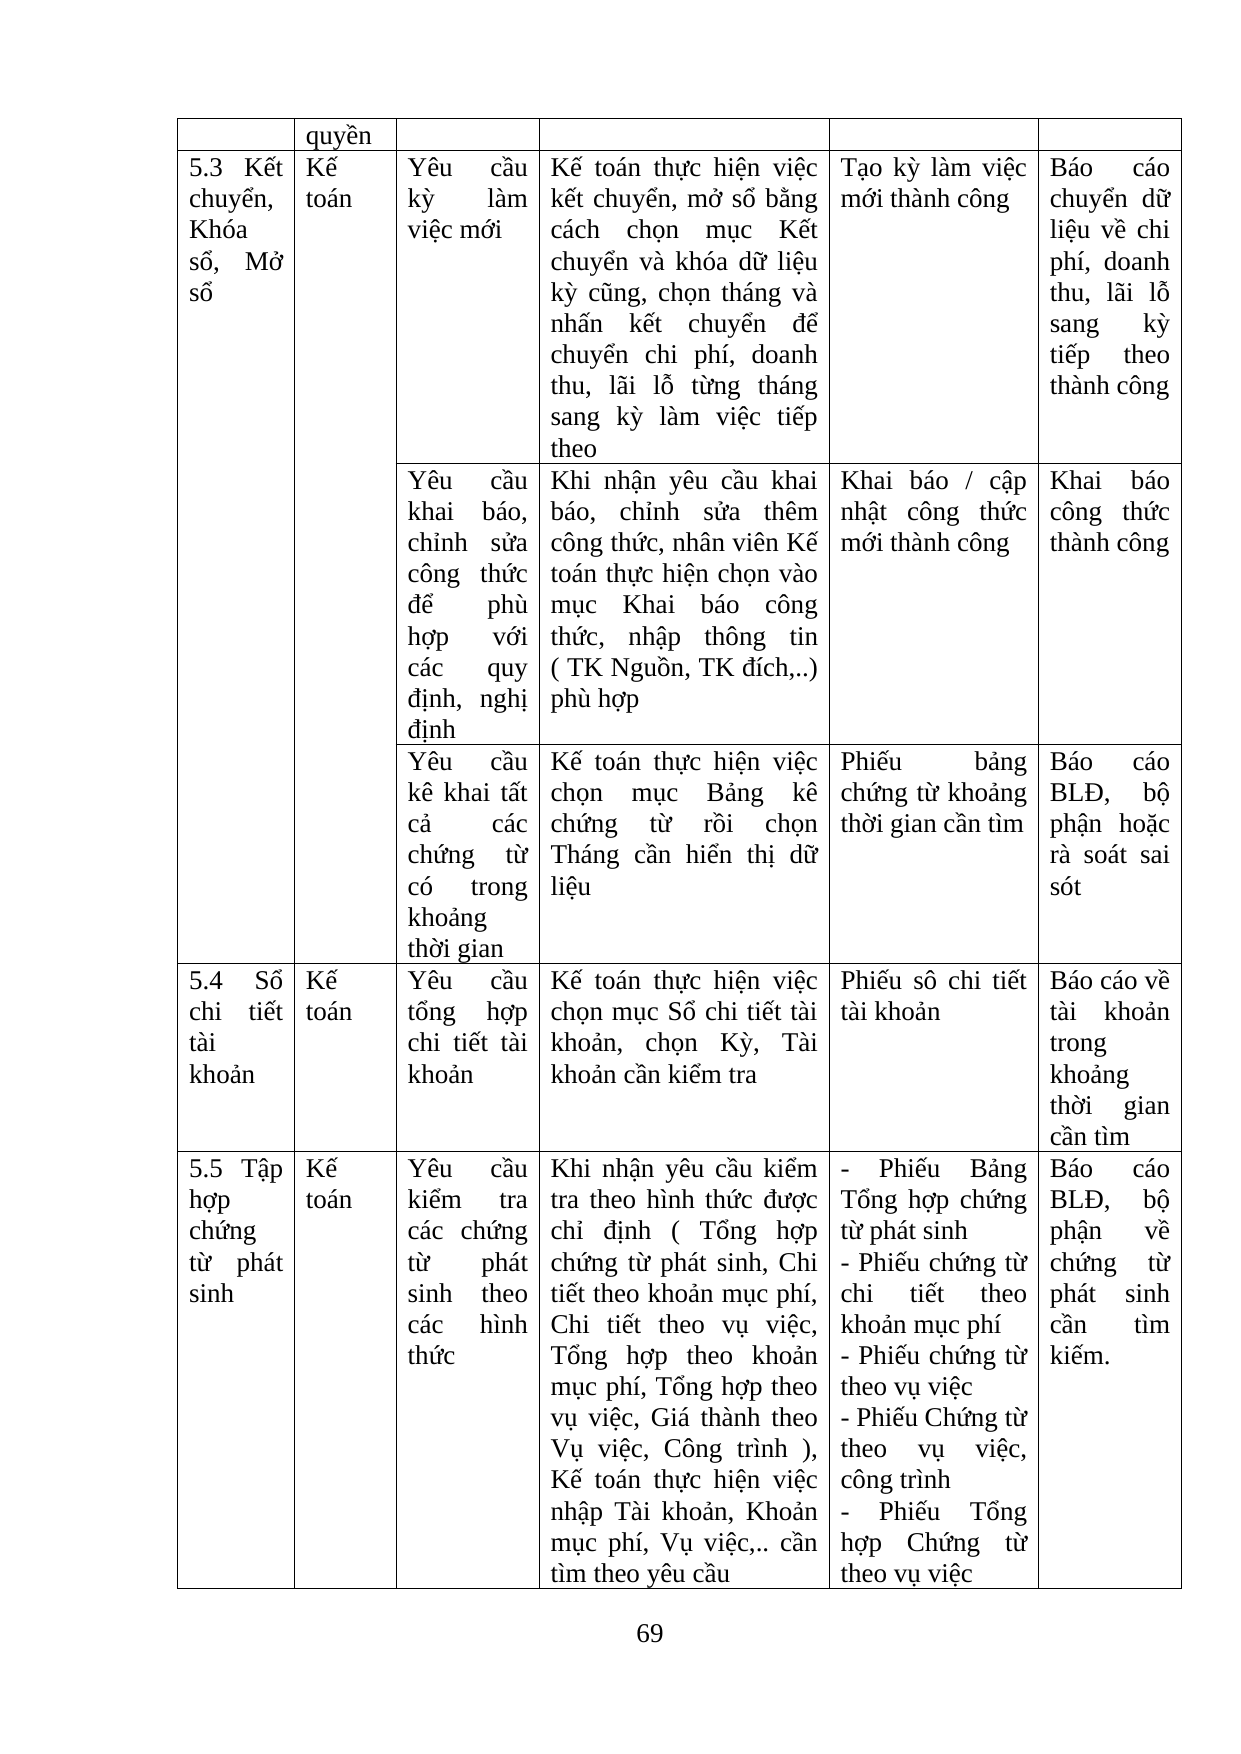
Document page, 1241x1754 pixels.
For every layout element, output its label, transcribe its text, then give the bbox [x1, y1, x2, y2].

table_cell Báo cáo về tài khoản trong khoảng thời gian cần tìm [1039, 964, 1181, 1151]
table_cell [830, 1152, 1038, 1588]
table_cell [295, 119, 396, 150]
table_cell Kế toán thực hiện việc chọn mục Sổ chi tiết tài khoản, chọn Kỳ, Tài khoản cần kiểm tra [540, 964, 829, 1151]
table_cell Yêu cầu tổng hợp chi tiết tài khoản [397, 964, 539, 1151]
table_cell Yêu cầu kê khai tất cả các chứng từ có trong khoảng thời gian [397, 745, 539, 963]
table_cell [178, 1152, 294, 1588]
table_cell Phiếu sô chi tiết tài khoản [830, 964, 1038, 1151]
table_cell Phiếu bảng chứng từ khoảng thời gian cần tìm [830, 745, 1038, 963]
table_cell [397, 119, 539, 150]
table_cell 5.3 Kết chuyển, Khóa sổ, Mở sổ [178, 151, 294, 963]
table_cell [178, 119, 294, 150]
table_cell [540, 119, 829, 150]
table_cell Kế toán [295, 964, 396, 1151]
table_cell Kế toán [295, 151, 396, 963]
table_cell Kế toán thực hiện việc kết chuyển, mở sổ bằng cách chọn mục Kết chuyển và khóa dữ liệu kỳ cũng, chọn tháng và nhấn kết chuyển để chuyển chi phí, doanh thu, lãi lỗ từng tháng sang kỳ làm việc tiếp theo [540, 151, 829, 463]
table_cell Kế toán thực hiện việc chọn mục Bảng kê chứng từ rồi chọn Tháng cần hiển thị dữ liệu [540, 745, 829, 963]
table_cell Báo cáo BLĐ, bộ phận hoặc rà soát sai sót [1039, 745, 1181, 963]
table_cell 5.4 Sổ chi tiết tài khoản [178, 964, 294, 1151]
table_cell Yêu cầu khai báo, chỉnh sửa công thức để phù hợp với các quy định, nghị định [397, 464, 539, 744]
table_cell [1039, 119, 1181, 150]
table_cell Kế toán [295, 1152, 396, 1588]
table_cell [540, 1152, 829, 1588]
table_cell Khai báo / cập nhật công thức mới thành công [830, 464, 1038, 744]
table_cell Tạo kỳ làm việc mới thành công [830, 151, 1038, 463]
table_cell Báo cáo chuyển dữ liệu về chi phí, doanh thu, lãi lỗ sang kỳ tiếp theo thành công [1039, 151, 1181, 463]
table_cell Khai báo công thức thành công [1039, 464, 1181, 744]
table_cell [830, 119, 1038, 150]
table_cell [1039, 1152, 1181, 1588]
table_cell Khi nhận yêu cầu khai báo, chỉnh sửa thêm công thức, nhân viên Kế toán thực hiện chọn vào mục Khai báo công thức, nhập thông tin ( TK Nguồn, TK đích,..) phù hợp [540, 464, 829, 744]
table_cell Yêu cầu kỳ làm việc mới [397, 151, 539, 463]
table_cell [397, 1152, 539, 1588]
